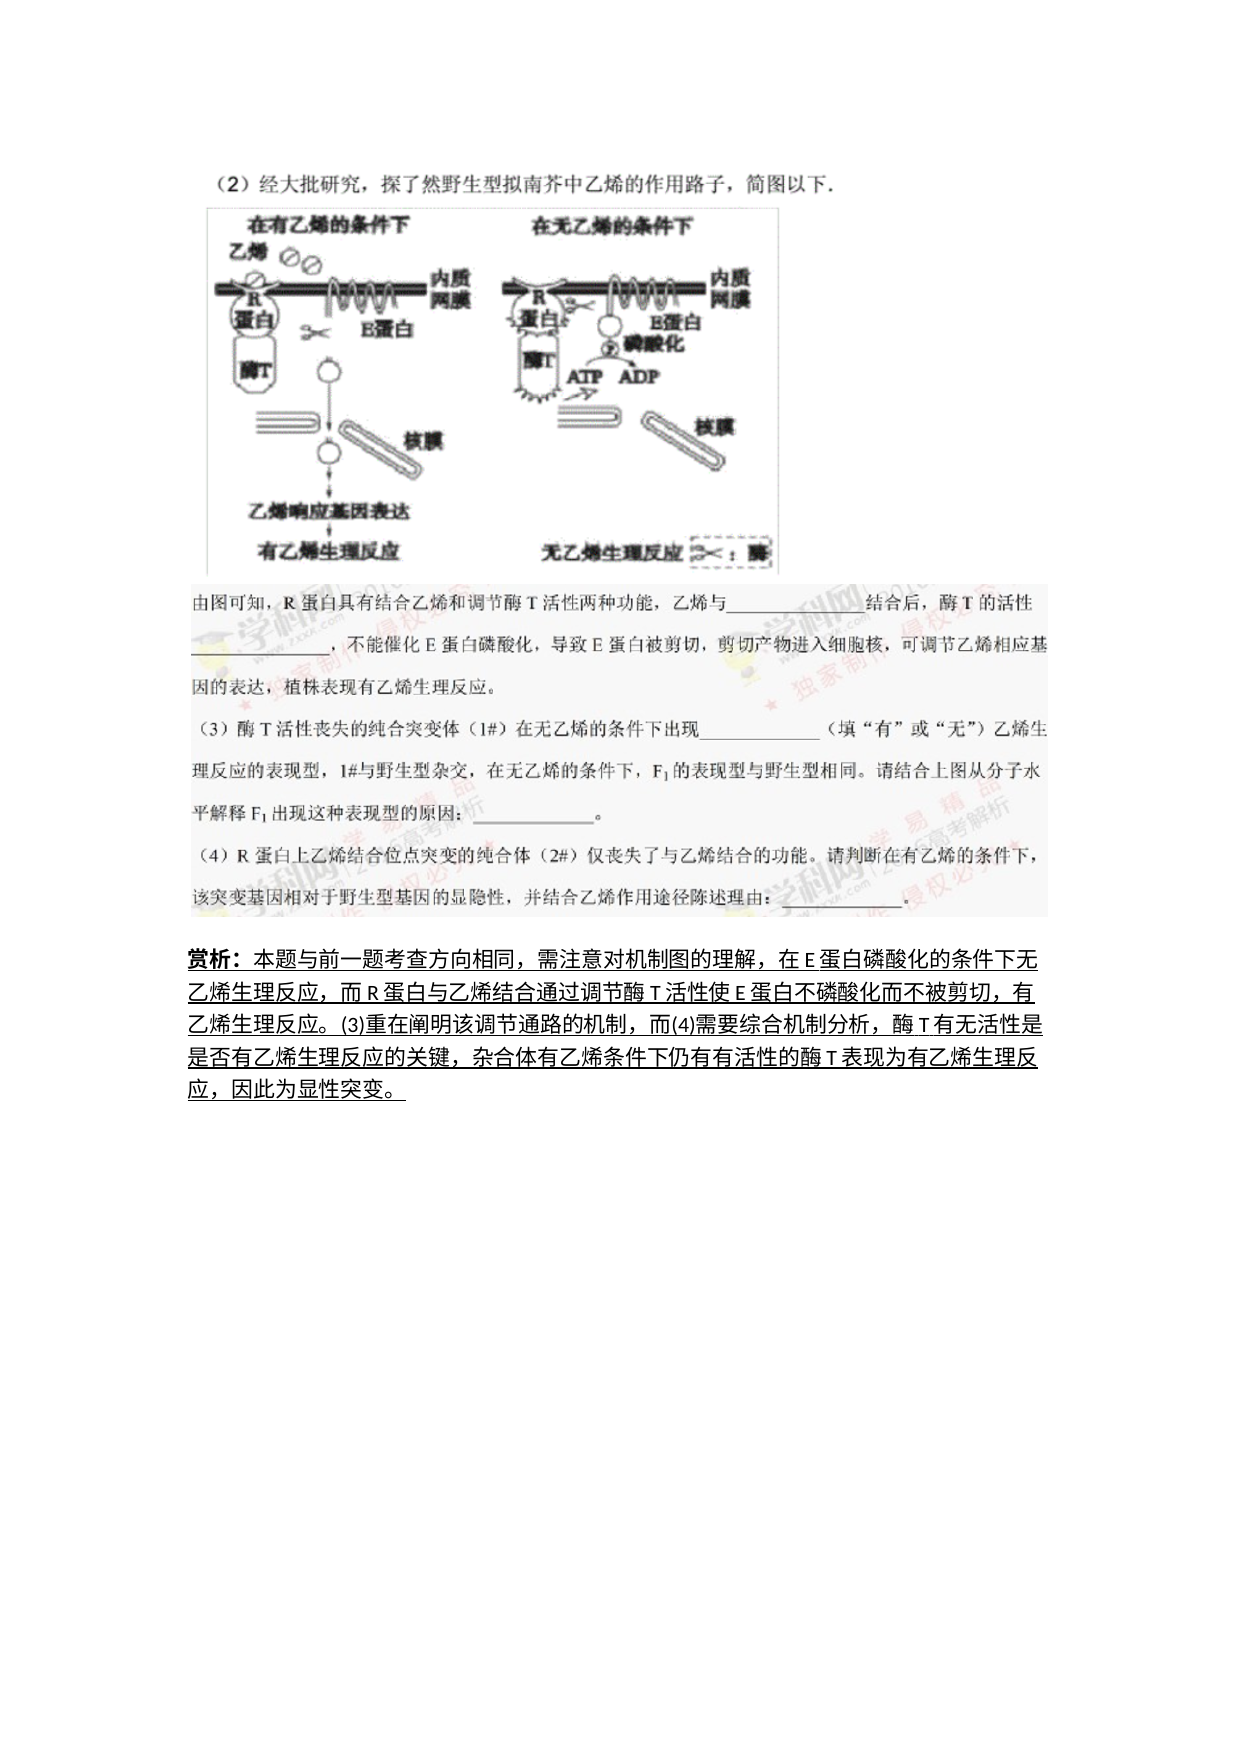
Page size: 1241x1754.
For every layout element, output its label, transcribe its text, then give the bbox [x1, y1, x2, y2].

text 赏析：本题与前一题考查方向相同，需注意对机制图的理解，在E蛋白磷酸化的条件下无乙烯生理反应，而R蛋白与乙烯结合通过调节酶T活性使E蛋白不磷酸化而不被剪切，有乙烯生理反应。(3)重在阐明该调节通路的机制，而(4)需要综合机制分析，酶T有无活性是是否有乙烯生理反应的关键，杂合体有乙烯条件下仍有有活性的酶T表现为有乙烯生理反应，因此为显性突变。 [187, 942, 1053, 1104]
picture [187, 162, 976, 581]
picture [187, 584, 1053, 917]
